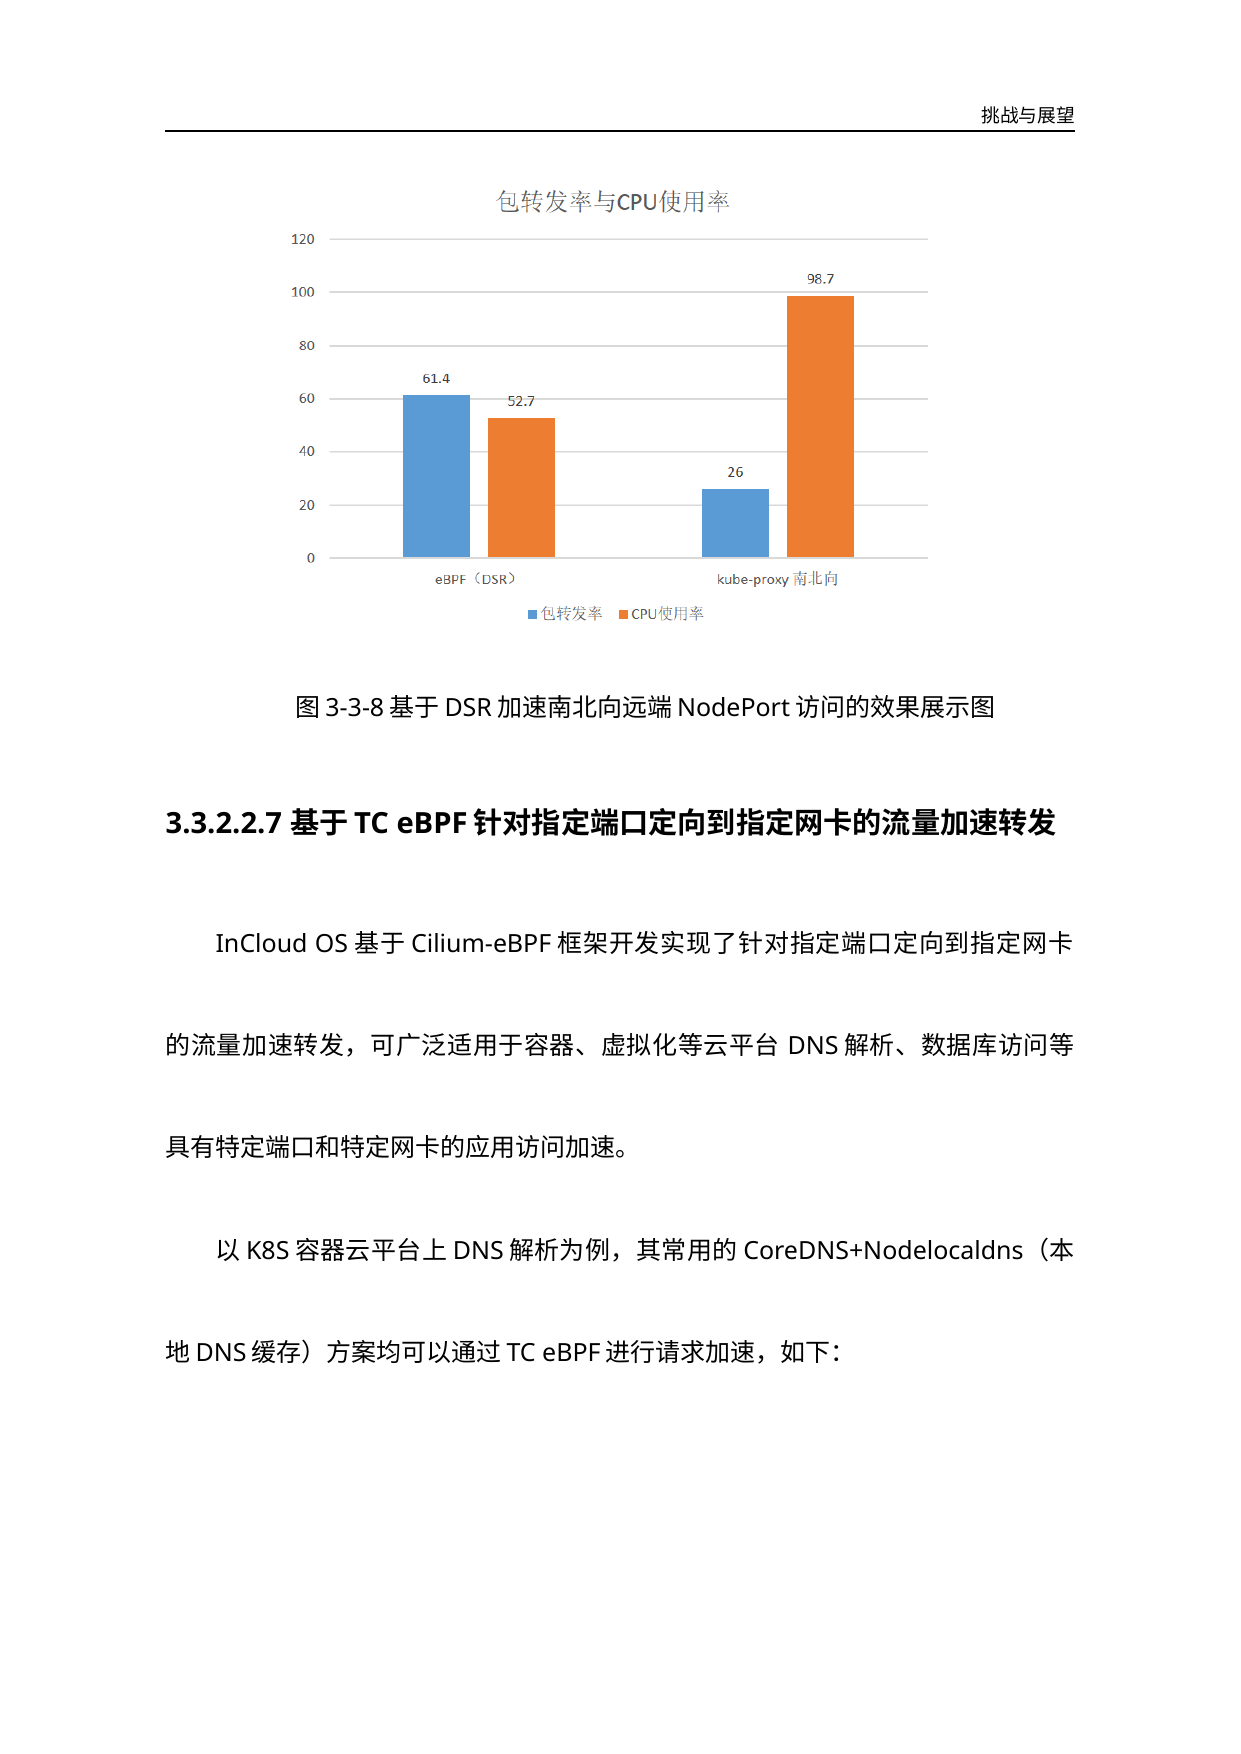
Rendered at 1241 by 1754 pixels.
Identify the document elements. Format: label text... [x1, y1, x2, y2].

text 以K8S容器云平台上DNS解析为例，其常用的CoreDNS+Nodelocaldns（本地DNS缓存）方案均可以通过TC eBPF进行请求加速，如下： [165, 1214, 1075, 1384]
subtitle 3.3.2.2.7 基于TC eBPF针对指定端口定向到指定网卡的流量加速转发 [165, 786, 1075, 854]
text InCloud OS基于Cilium-eBPF框架开发实现了针对指定端口定向到指定网卡的流量加速转发，可广泛适用于容器、虚拟化等云平台DNS解析、数据库访问等具有特定端口和特定网卡的应用访问加速。 [165, 908, 1075, 1179]
text 图3-3-8基于DSR加速南北向远端NodePort访问的效果展示图 [165, 671, 1075, 739]
picture [285, 161, 955, 627]
